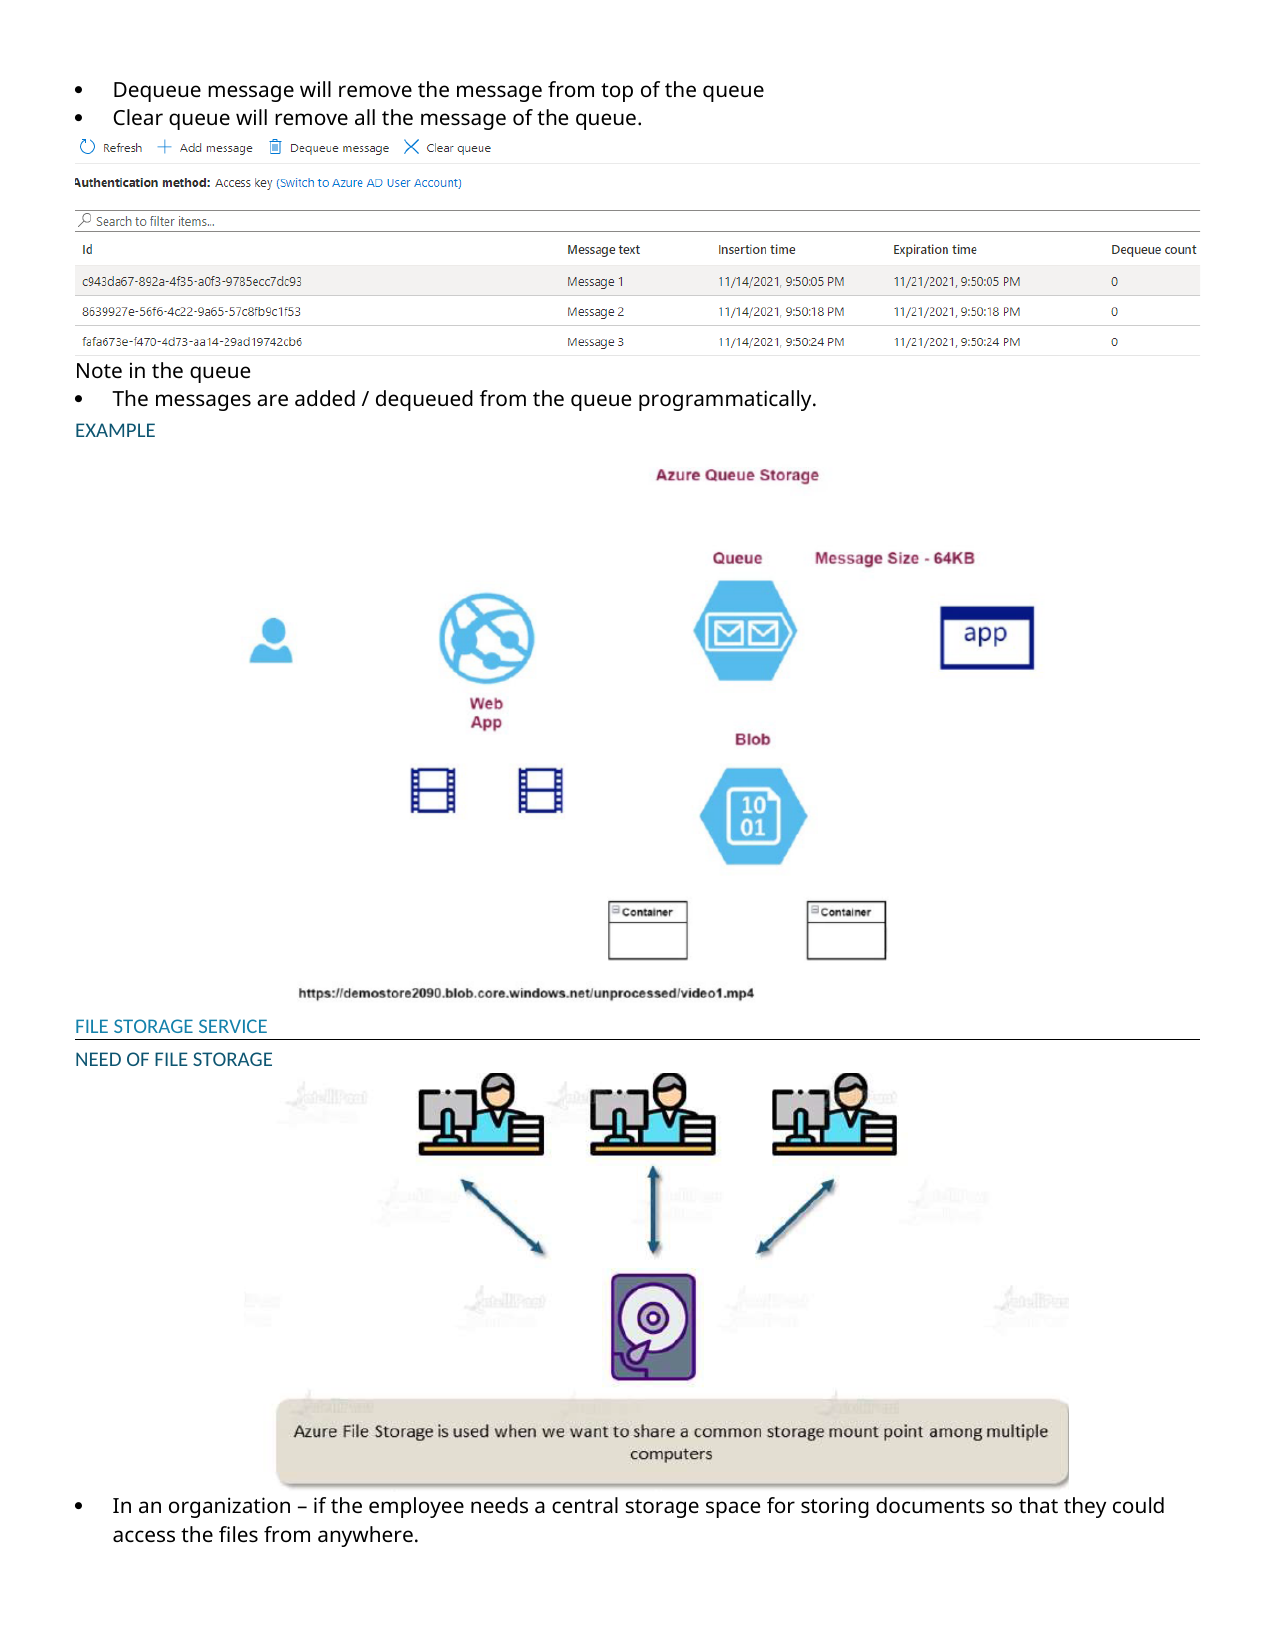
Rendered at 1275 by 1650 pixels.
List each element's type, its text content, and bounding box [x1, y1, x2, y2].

subtitle NEED OF FILE STORAGE [75, 1046, 1200, 1072]
list The messages are added / dequeued from the queue programmatically. [75, 384, 1200, 413]
picture [243, 1073, 1069, 1492]
subtitle FILE STORAGE SERVICE [75, 1013, 1200, 1039]
text Note in the queue [75, 356, 1200, 384]
picture [75, 131, 1200, 356]
list Dequeue message will remove the message from top of the queue [75, 75, 1200, 103]
subtitle EXAMPLE [75, 417, 1200, 442]
picture [221, 444, 1054, 1009]
list In an organization – if the employee needs a central storage space for storing documents so that they could access the files from anywhere. [75, 1491, 1200, 1548]
list Clear queue will remove all the message of the queue. [75, 103, 1200, 131]
